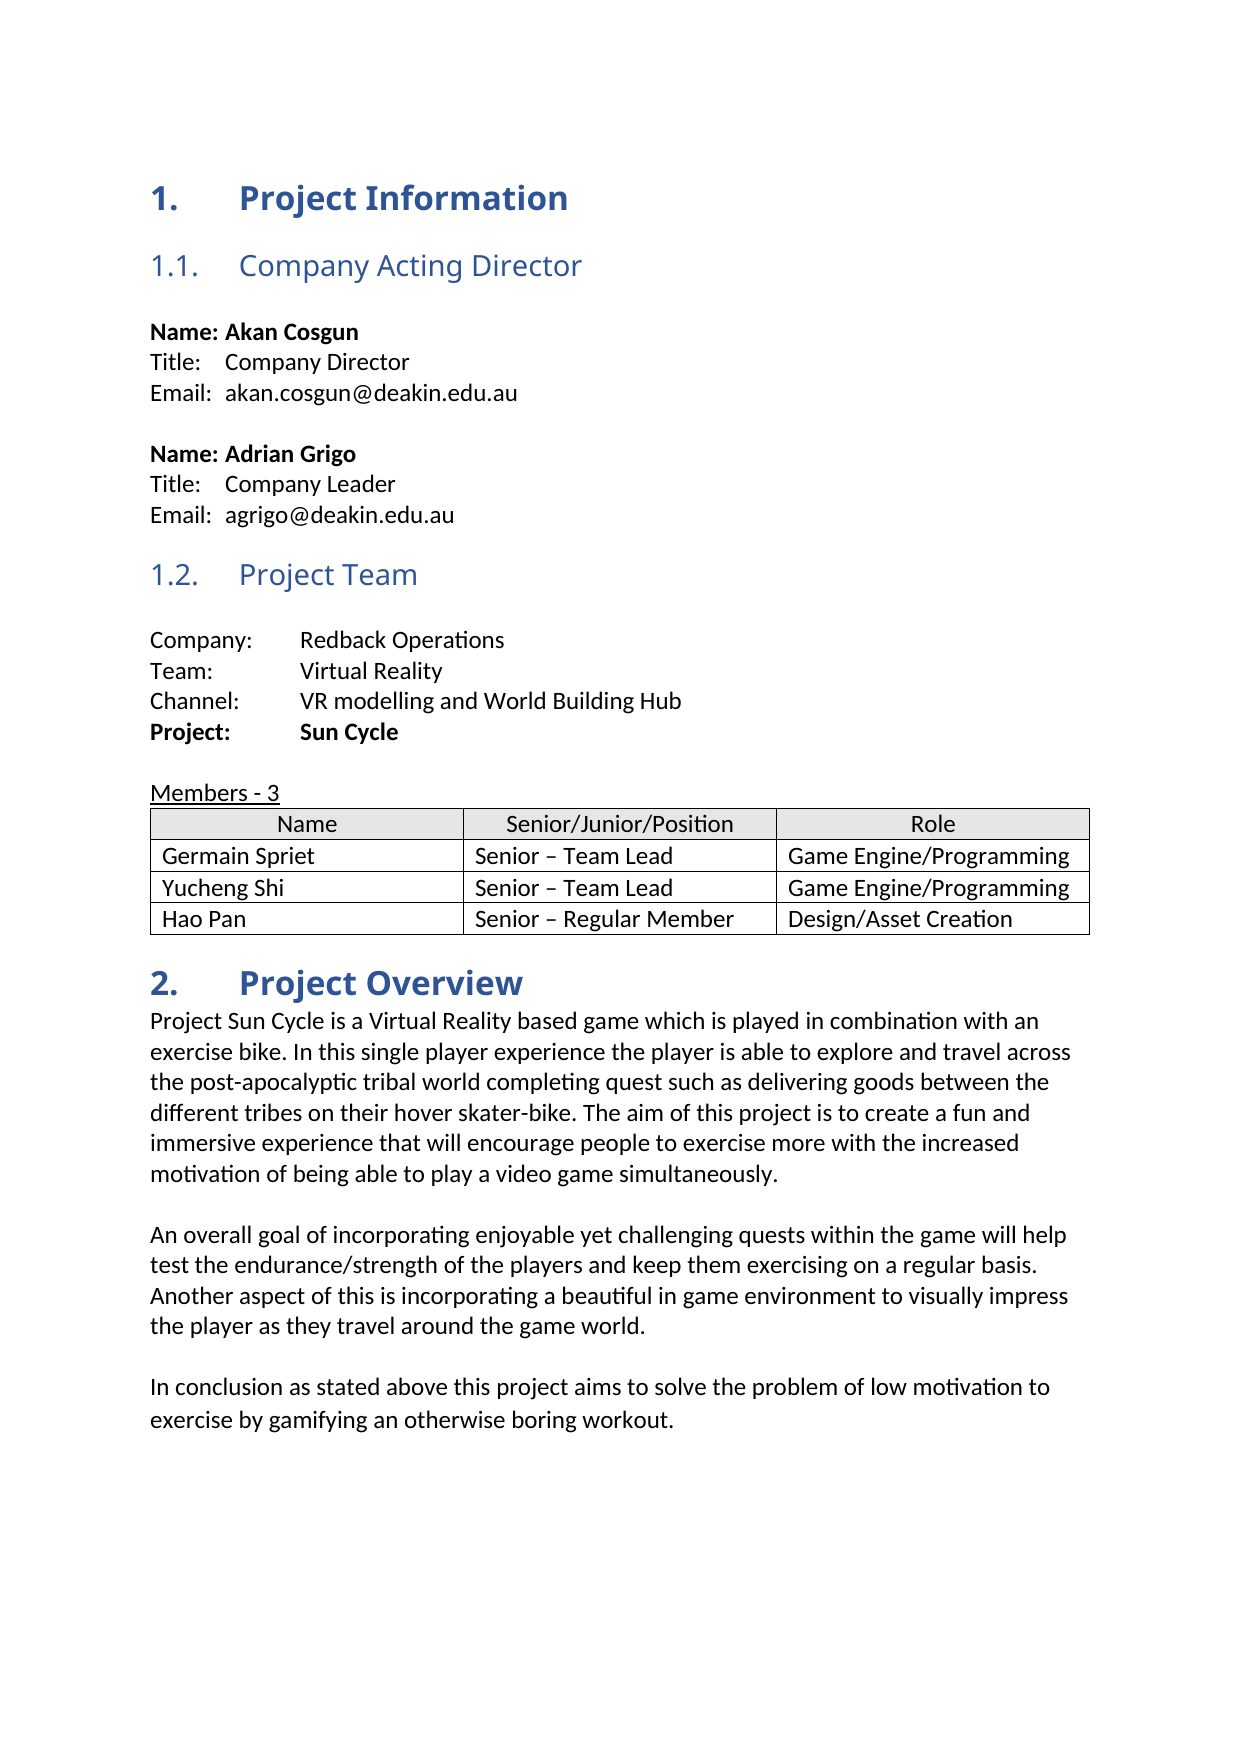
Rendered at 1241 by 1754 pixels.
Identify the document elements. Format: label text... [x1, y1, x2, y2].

text Email: akan.cosgun@deakin.edu.au [150, 377, 1090, 407]
text Email: agrigo@deakin.edu.au [150, 499, 1090, 529]
table_cell Germain Spriet [151, 840, 463, 871]
table_header Role [777, 809, 1089, 839]
text Team: Virtual Reality [150, 655, 1090, 686]
table_cell Yucheng Shi [151, 872, 463, 902]
table_cell Game Engine/Programming [777, 840, 1089, 871]
table_cell Game Engine/Programming [777, 872, 1089, 902]
text In conclusion as stated above this project aims to solve the problem of low motivation to exercise by gamifying an otherwise boring workout. [150, 1372, 1090, 1435]
text Members - 3 [150, 777, 1090, 808]
subtitle Company Acting Director [150, 245, 1090, 285]
table_header Name [151, 809, 463, 839]
text Name: Adrian Grigo [150, 438, 1090, 468]
subtitle Project Team [150, 554, 1090, 594]
text Project Sun Cycle is a Virtual Reality based game which is played in combination with an exercise bike. In this single player experience the player is able to explore and travel across the post-apocalyptic tribal world completing quest such as delivering goods between the different tribes on their hover skater-bike. The aim of this project is to create a fun and immersive experience that will encourage people to exercise more with the increased motivation of being able to play a video game simultaneously. [150, 1005, 1090, 1188]
text Company: Redback Operations [150, 624, 1090, 655]
text An overall goal of incorporating enjoyable yet challenging quests within the game will help test the endurance/strength of the players and keep them exercising on a regular basis. Another aspect of this is incorporating a beautiful in game environment to visually impress the player as they travel around the game world. [150, 1219, 1090, 1341]
text Title: Company Director [150, 346, 1090, 377]
text Name: Akan Cosgun [150, 316, 1090, 346]
text Project: Sun Cycle [150, 716, 1090, 747]
table_cell Senior – Team Lead [464, 872, 776, 902]
table_header Senior/Junior/Position [464, 809, 776, 839]
text Channel: VR modelling and World Building Hub [150, 686, 1090, 716]
subtitle Project Information [150, 175, 1090, 220]
table_cell Senior – Regular Member [464, 903, 776, 934]
subtitle Project Overview [150, 960, 1090, 1005]
table_cell Hao Pan [151, 903, 463, 934]
table_cell Design/Asset Creation [777, 903, 1089, 934]
table_cell Senior – Team Lead [464, 840, 776, 871]
text Title: Company Leader [150, 468, 1090, 499]
